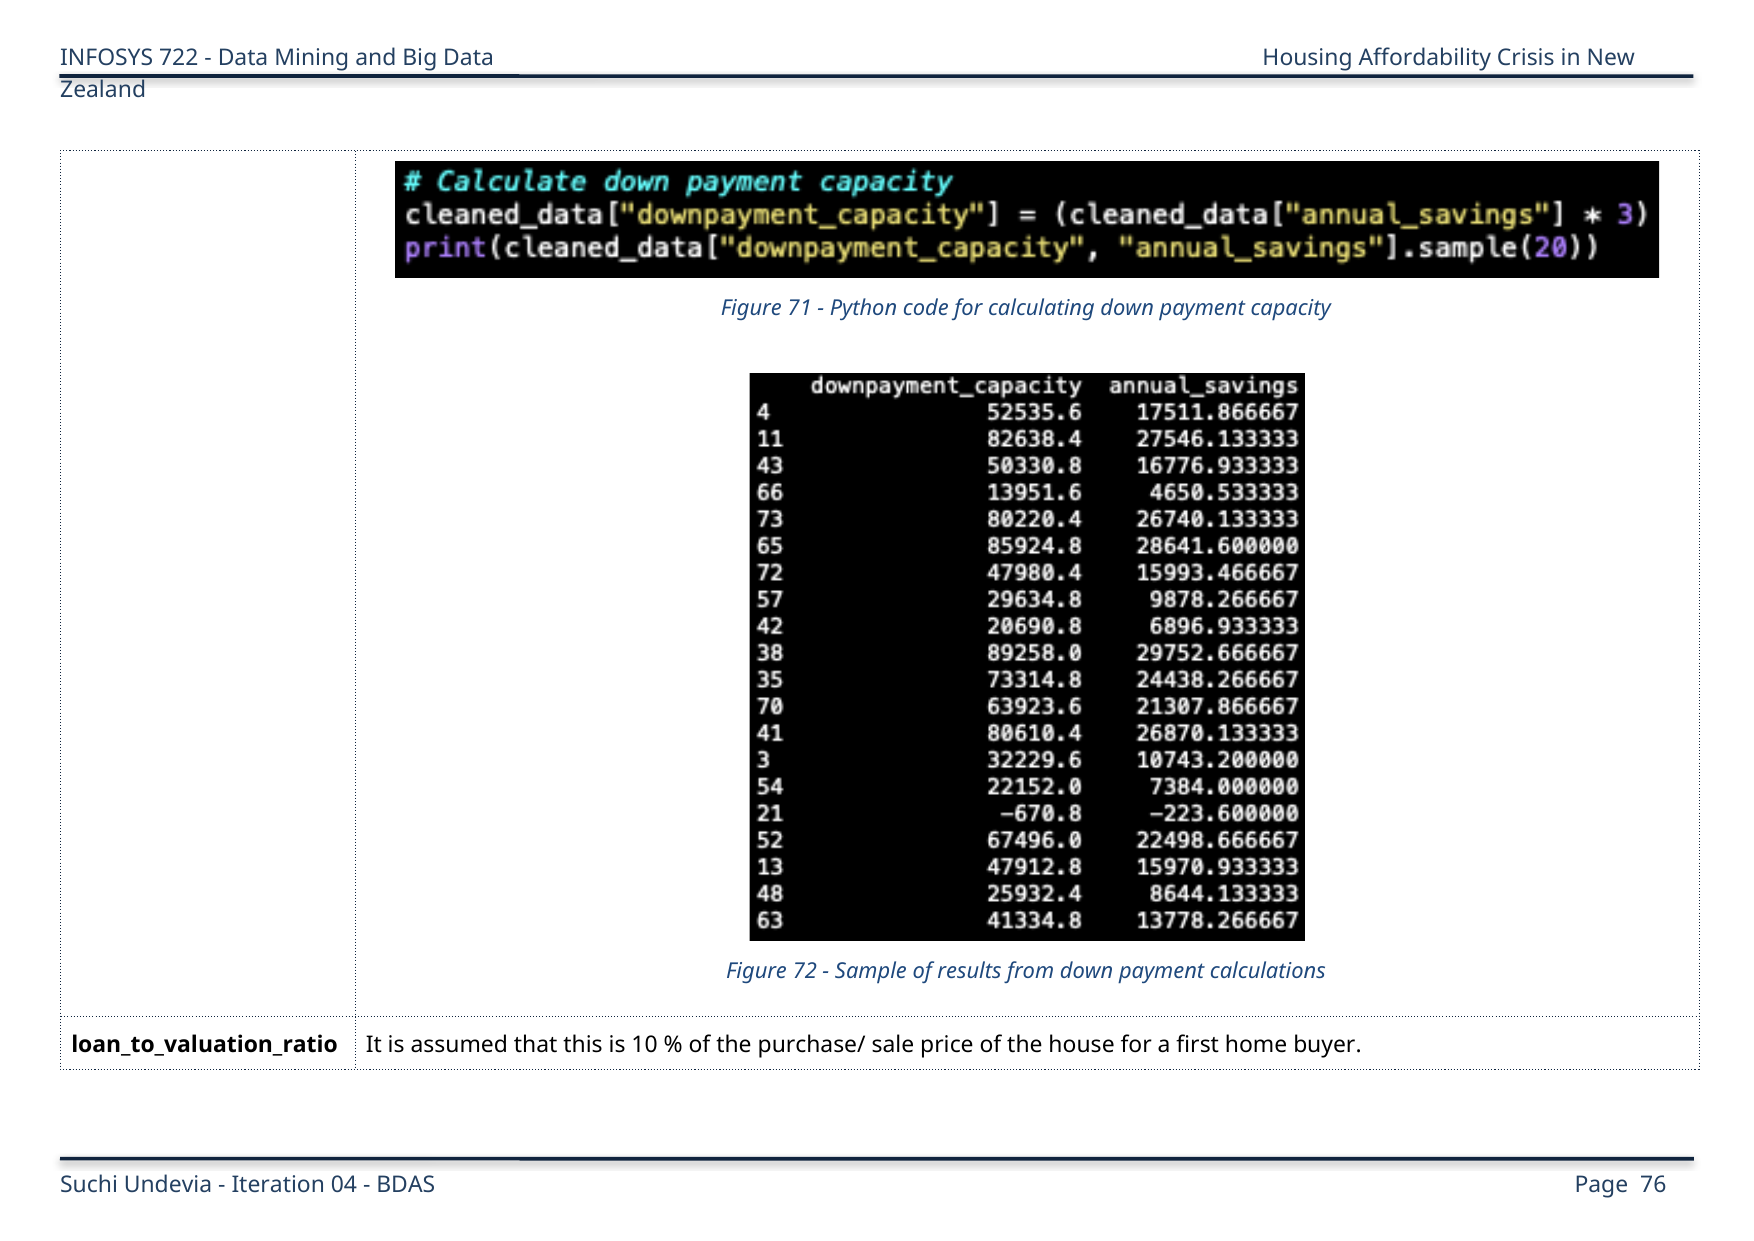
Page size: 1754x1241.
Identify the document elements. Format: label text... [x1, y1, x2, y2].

table_cell Figure 71 - Python code for calculating down payment capacity Figure 72 - Sample of results from down payment calculations [355, 150, 1699, 1016]
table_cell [61, 1016, 355, 1069]
table_cell It is assumed that this is 10 % of the purchase/ sale price of the house for a first home buyer. [355, 1016, 1699, 1069]
picture [749, 373, 1305, 941]
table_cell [61, 150, 355, 1016]
picture [395, 161, 1660, 278]
